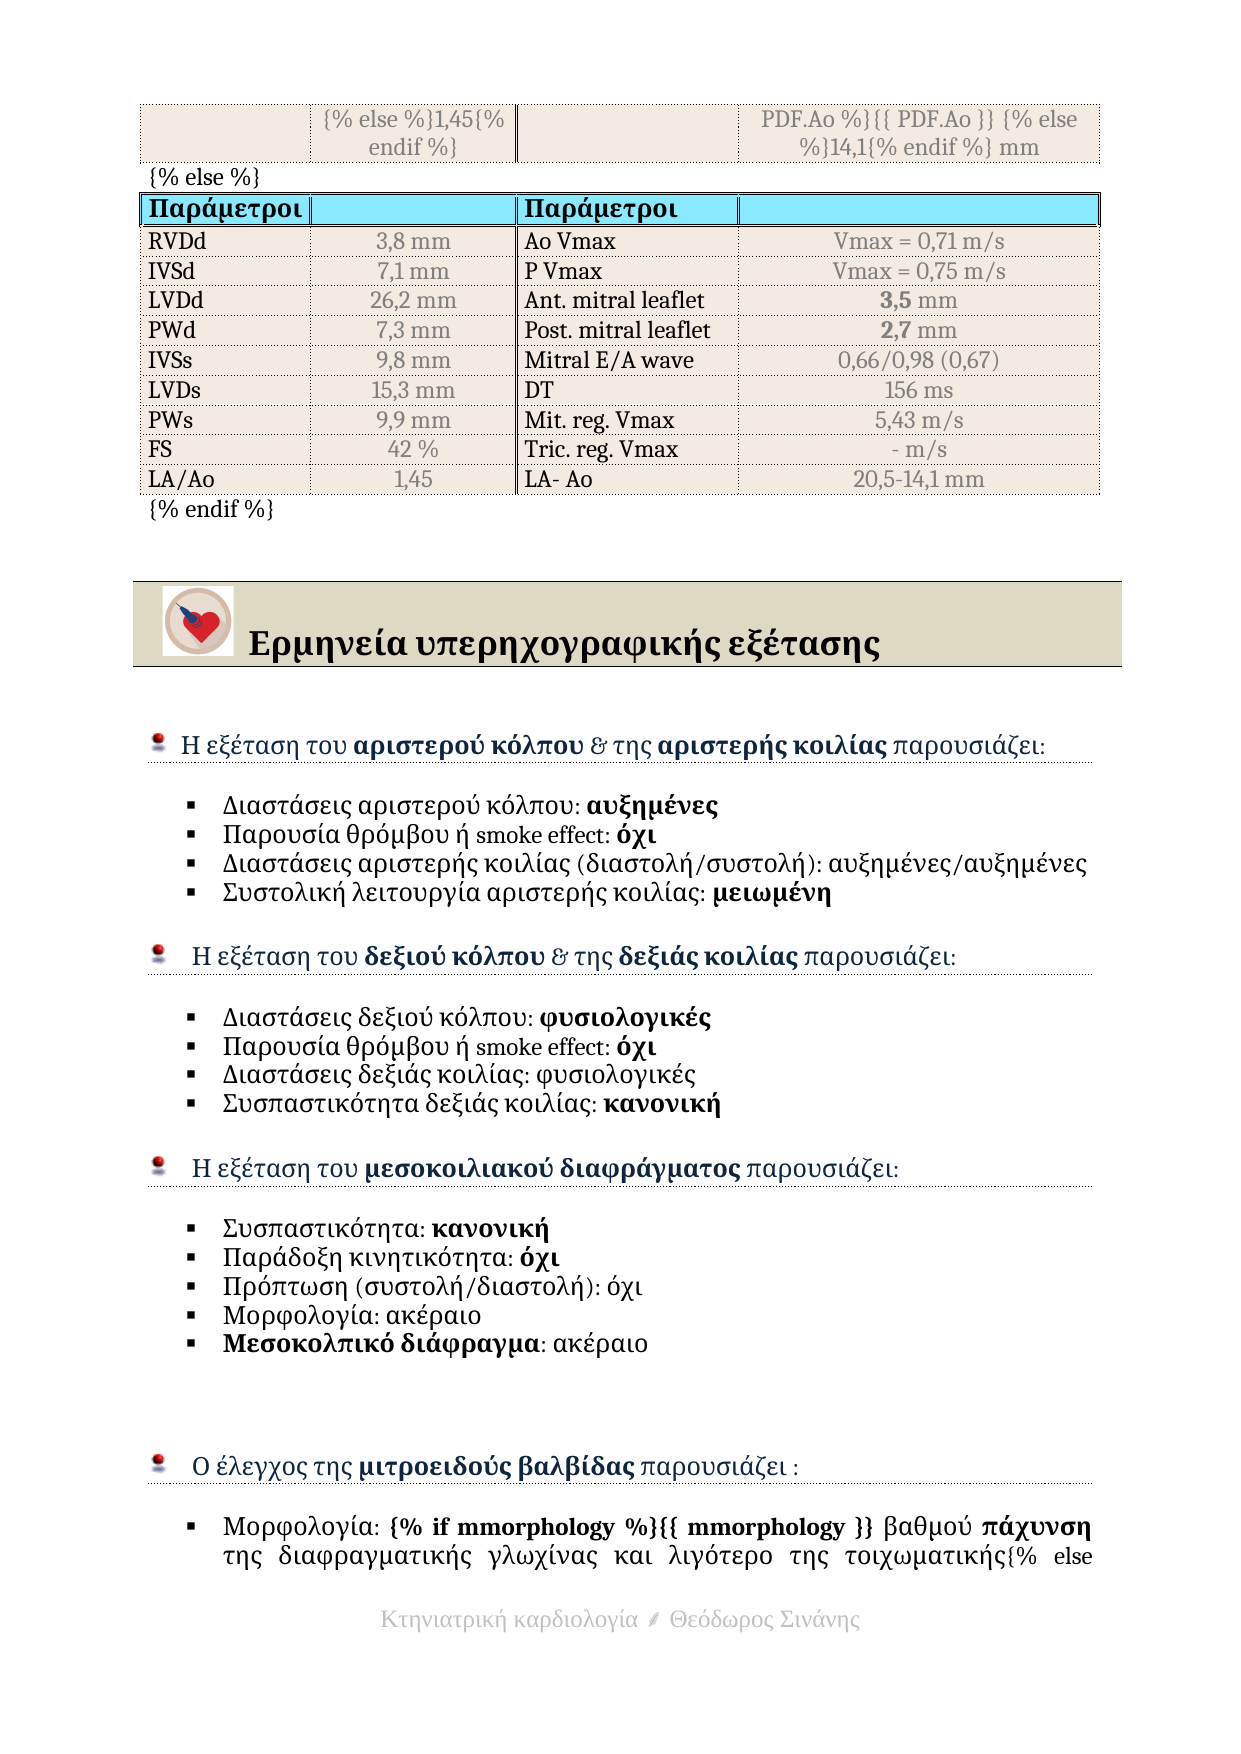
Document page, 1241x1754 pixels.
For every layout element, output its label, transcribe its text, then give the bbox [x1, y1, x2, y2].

table_cell Tric. reg. Vmax [518, 434, 738, 464]
table_cell 9,9 mm [310, 405, 515, 434]
list Διαστάσεις αριστερής κοιλίας (διαστολή/συστολή): αυξημένες/αυξημένες [185, 850, 1092, 878]
list Συστολική λειτουργία αριστερής κοιλίας: μειωμένη [185, 878, 1092, 907]
table_cell Vmax = 0,75 m/s [738, 256, 1100, 285]
table_header [738, 195, 1098, 224]
table_cell IVSs [140, 345, 310, 375]
table_cell Vmax = 0,71 m/s [738, 224, 1100, 256]
table_cell IVSd [140, 256, 310, 285]
list Διαστάσεις δεξιού κόλπου: φυσιολογικές [185, 1004, 1092, 1032]
table_cell Post. mitral leaflet [518, 315, 738, 345]
text {% else %} [148, 163, 1092, 192]
text Ο έλεγχος της μιτροειδούς βαλβίδας παρουσιάζει : [148, 1445, 1092, 1484]
table_cell 9,8 mm [310, 345, 515, 375]
table_cell 20,5-14,1 mm [738, 464, 1100, 494]
subtitle Ερμηνεία υπερηχογραφικής εξέτασης [133, 582, 1122, 666]
table_cell - m/s [738, 434, 1100, 464]
list Παρουσία θρόμβου ή smoke effect: όχι [185, 821, 1092, 850]
table_header Παράμετροι [517, 195, 738, 224]
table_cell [310, 104, 515, 162]
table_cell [738, 104, 1100, 162]
picture [147, 1147, 170, 1178]
table_cell LA- Ao [518, 104, 738, 162]
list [185, 1513, 1092, 1571]
table_cell 156 ms [738, 375, 1100, 404]
text Η εξέταση του μεσοκοιλιακού διαφράγματος παρουσιάζει: [148, 1147, 1092, 1187]
list Μεσοκολπικό διάφραγμα: ακέραιο [185, 1330, 1092, 1359]
text Η εξέταση του δεξιού κόλπου & της δεξιάς κοιλίας παρουσιάζει: [148, 936, 1092, 975]
table_cell Ant. mitral leaflet [518, 285, 738, 315]
table_cell PWs [140, 405, 310, 434]
picture [147, 724, 170, 754]
table_cell 5,43 m/s [738, 405, 1100, 434]
table_cell RVDd [140, 224, 310, 256]
table_cell P Vmax [518, 256, 738, 285]
list Διαστάσεις δεξιάς κοιλίας: φυσιολογικές [185, 1061, 1092, 1090]
table_cell Mit. reg. Vmax [518, 405, 738, 434]
table_cell 1,45 [310, 464, 515, 494]
table_header Παράμετροι [142, 195, 310, 224]
list Μορφολογία: ακέραιο [185, 1302, 1092, 1330]
table_cell 42 % [310, 434, 515, 464]
table_cell 26,2 mm [310, 285, 515, 315]
picture [147, 1445, 170, 1475]
table_cell FS [140, 434, 310, 464]
table_cell 2,7 mm [738, 315, 1100, 345]
picture [147, 936, 170, 966]
list Διαστάσεις αριστερού κόλπου: αυξημένες [185, 792, 1092, 821]
table_cell PWd [140, 315, 310, 345]
list Παρουσία θρόμβου ή smoke effect: όχι [185, 1032, 1092, 1061]
table_cell DT [518, 375, 738, 404]
table_header [310, 193, 517, 224]
table_cell LA/Ao [140, 104, 310, 162]
text Η εξέταση του αριστερού κόλπου & της αριστερής κοιλίας παρουσιάζει: [148, 724, 1092, 763]
table_cell 3,5 mm [738, 285, 1100, 315]
table_cell 15,3 mm [310, 375, 515, 404]
table_cell Mitral E/A wave [518, 345, 738, 375]
table_cell LVDs [140, 375, 310, 404]
table_cell LA- Ao [518, 464, 738, 494]
table_cell 0,66/0,98 (0,67) [738, 345, 1100, 375]
text {% endif %} [148, 495, 1092, 524]
table_cell 7,3 mm [310, 315, 515, 345]
table_cell LVDd [140, 285, 310, 315]
picture [162, 586, 234, 656]
list Πρόπτωση (συστολή/διαστολή): όχι [185, 1273, 1092, 1302]
table_cell 7,1 mm [310, 256, 515, 285]
table_cell Ao Vmax [518, 227, 738, 256]
table_cell 3,8 mm [310, 227, 515, 256]
list Παράδοξη κινητικότητα: όχι [185, 1244, 1092, 1273]
list Συσπαστικότητα δεξιάς κοιλίας: κανονική [185, 1090, 1092, 1119]
table_cell LA/Ao [140, 464, 310, 494]
list Συσπαστικότητα: κανονική [185, 1215, 1092, 1244]
